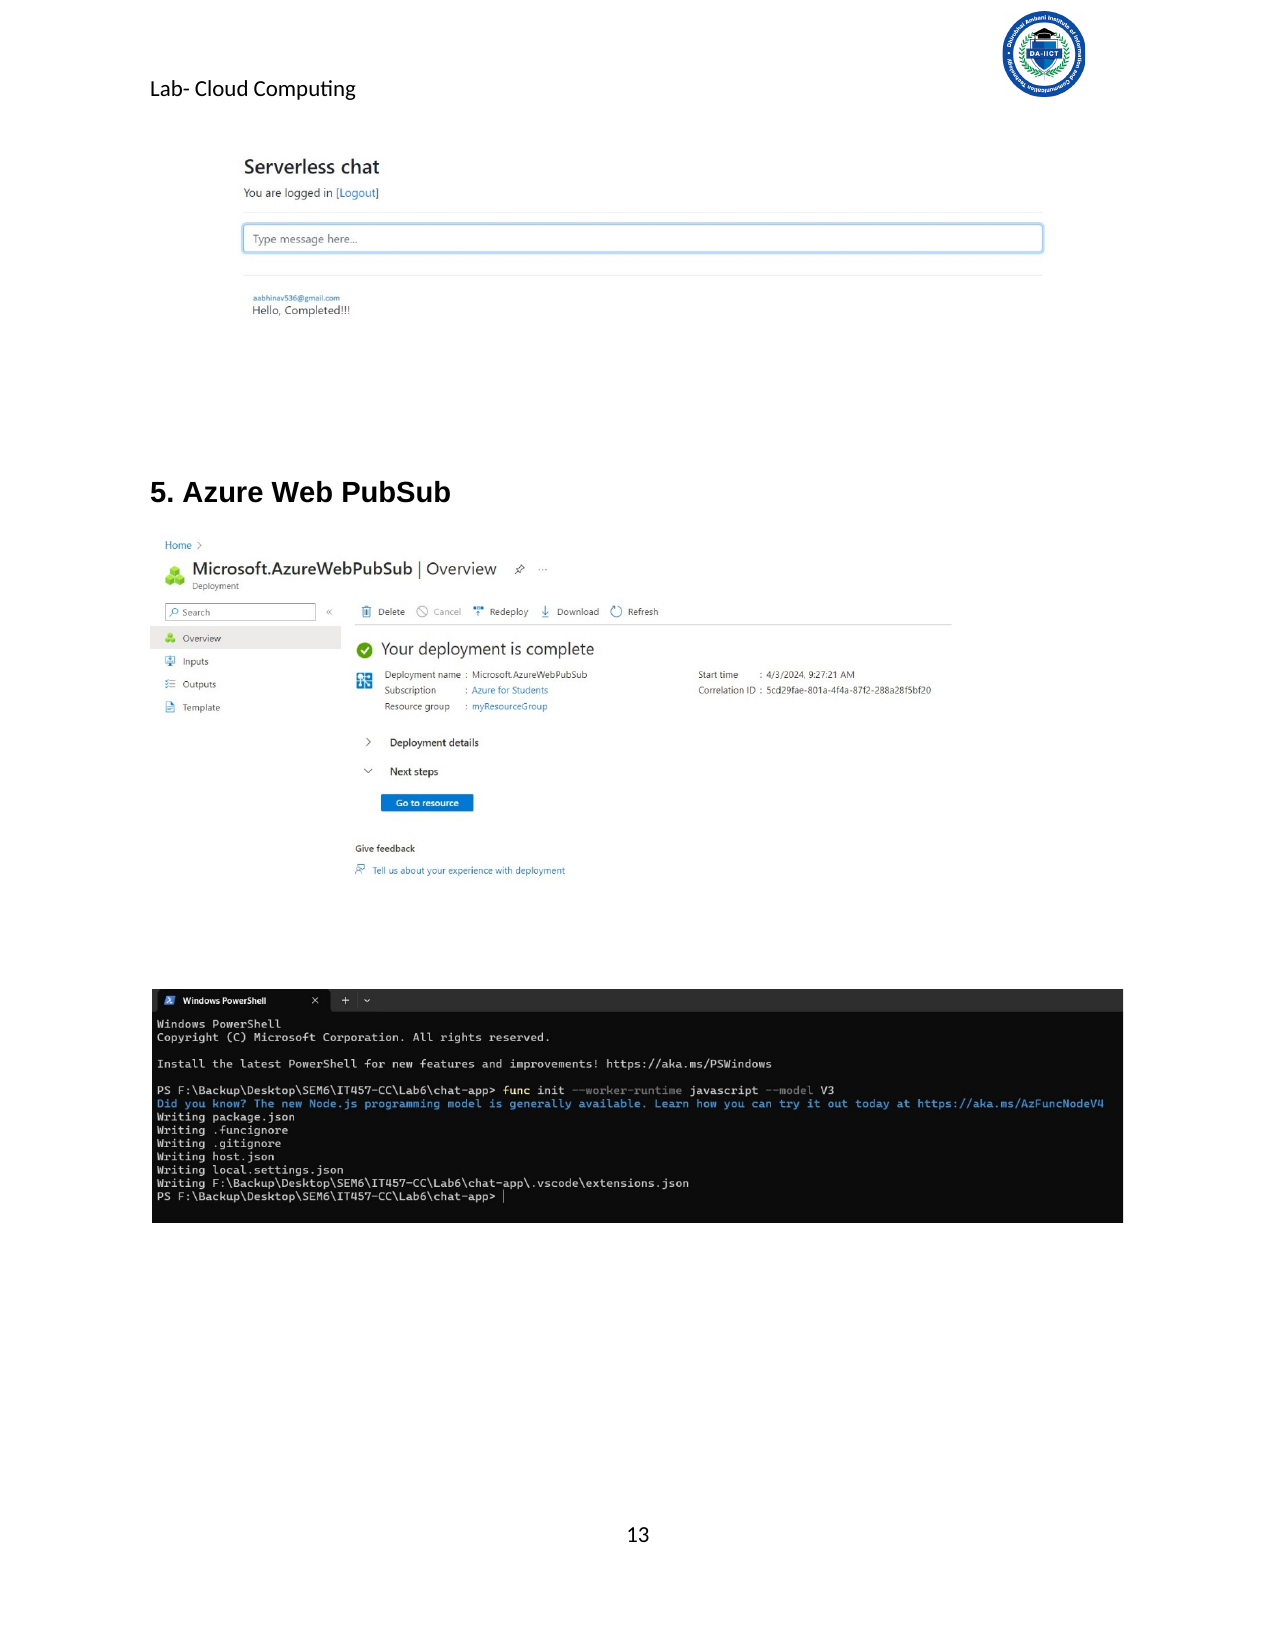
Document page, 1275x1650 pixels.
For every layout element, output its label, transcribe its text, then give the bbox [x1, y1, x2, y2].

picture [152, 989, 1124, 1223]
picture [208, 150, 1067, 391]
picture [150, 534, 952, 906]
picture [1002, 11, 1086, 97]
text 5. Azure Web PubSub [150, 475, 1125, 508]
